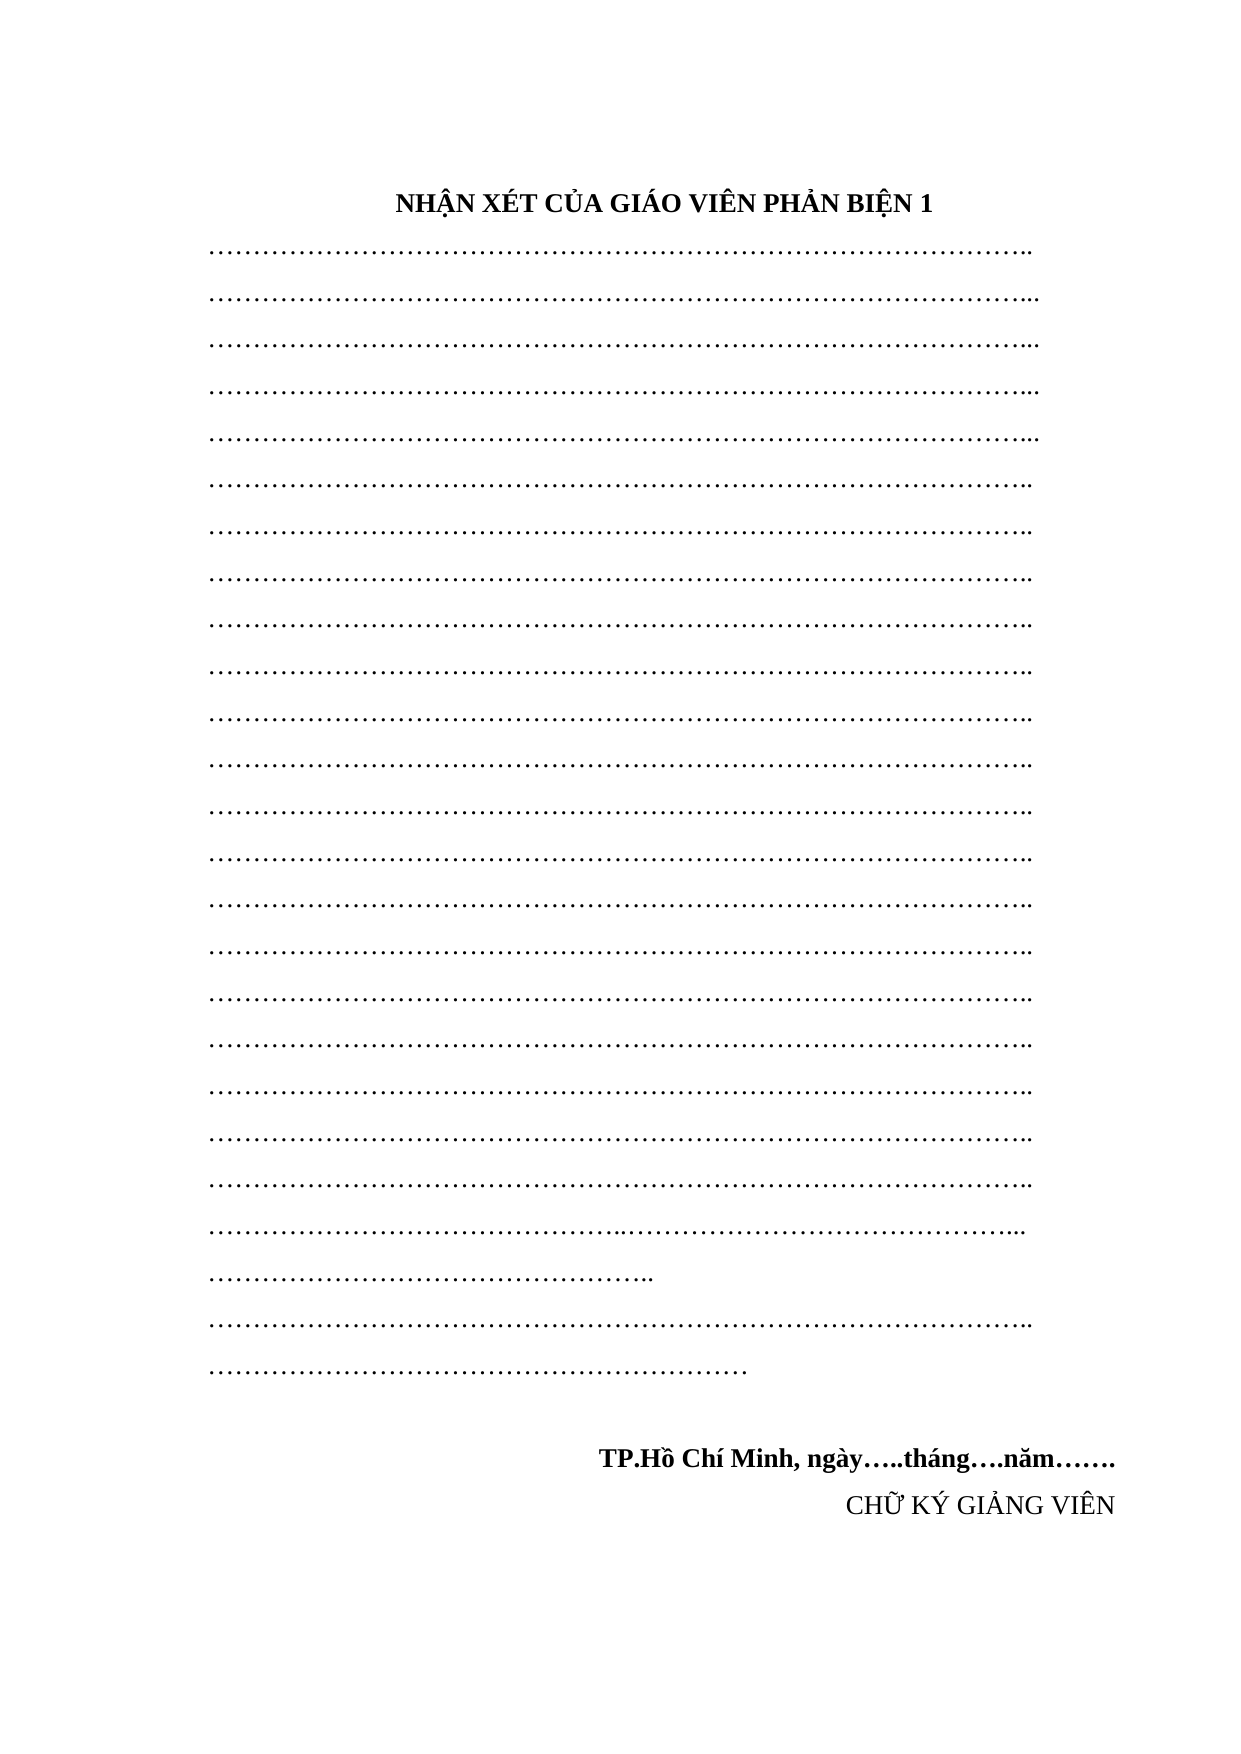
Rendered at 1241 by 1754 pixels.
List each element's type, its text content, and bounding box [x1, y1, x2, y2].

text TP.Hồ Chí Minh, ngày…..tháng….năm……. [207, 1442, 1116, 1473]
text NHẬN XÉT CỦA GIÁO VIÊN PHẢN BIỆN 1 [207, 187, 1122, 218]
text CHỮ KÝ GIẢNG VIÊN [207, 1489, 1116, 1520]
